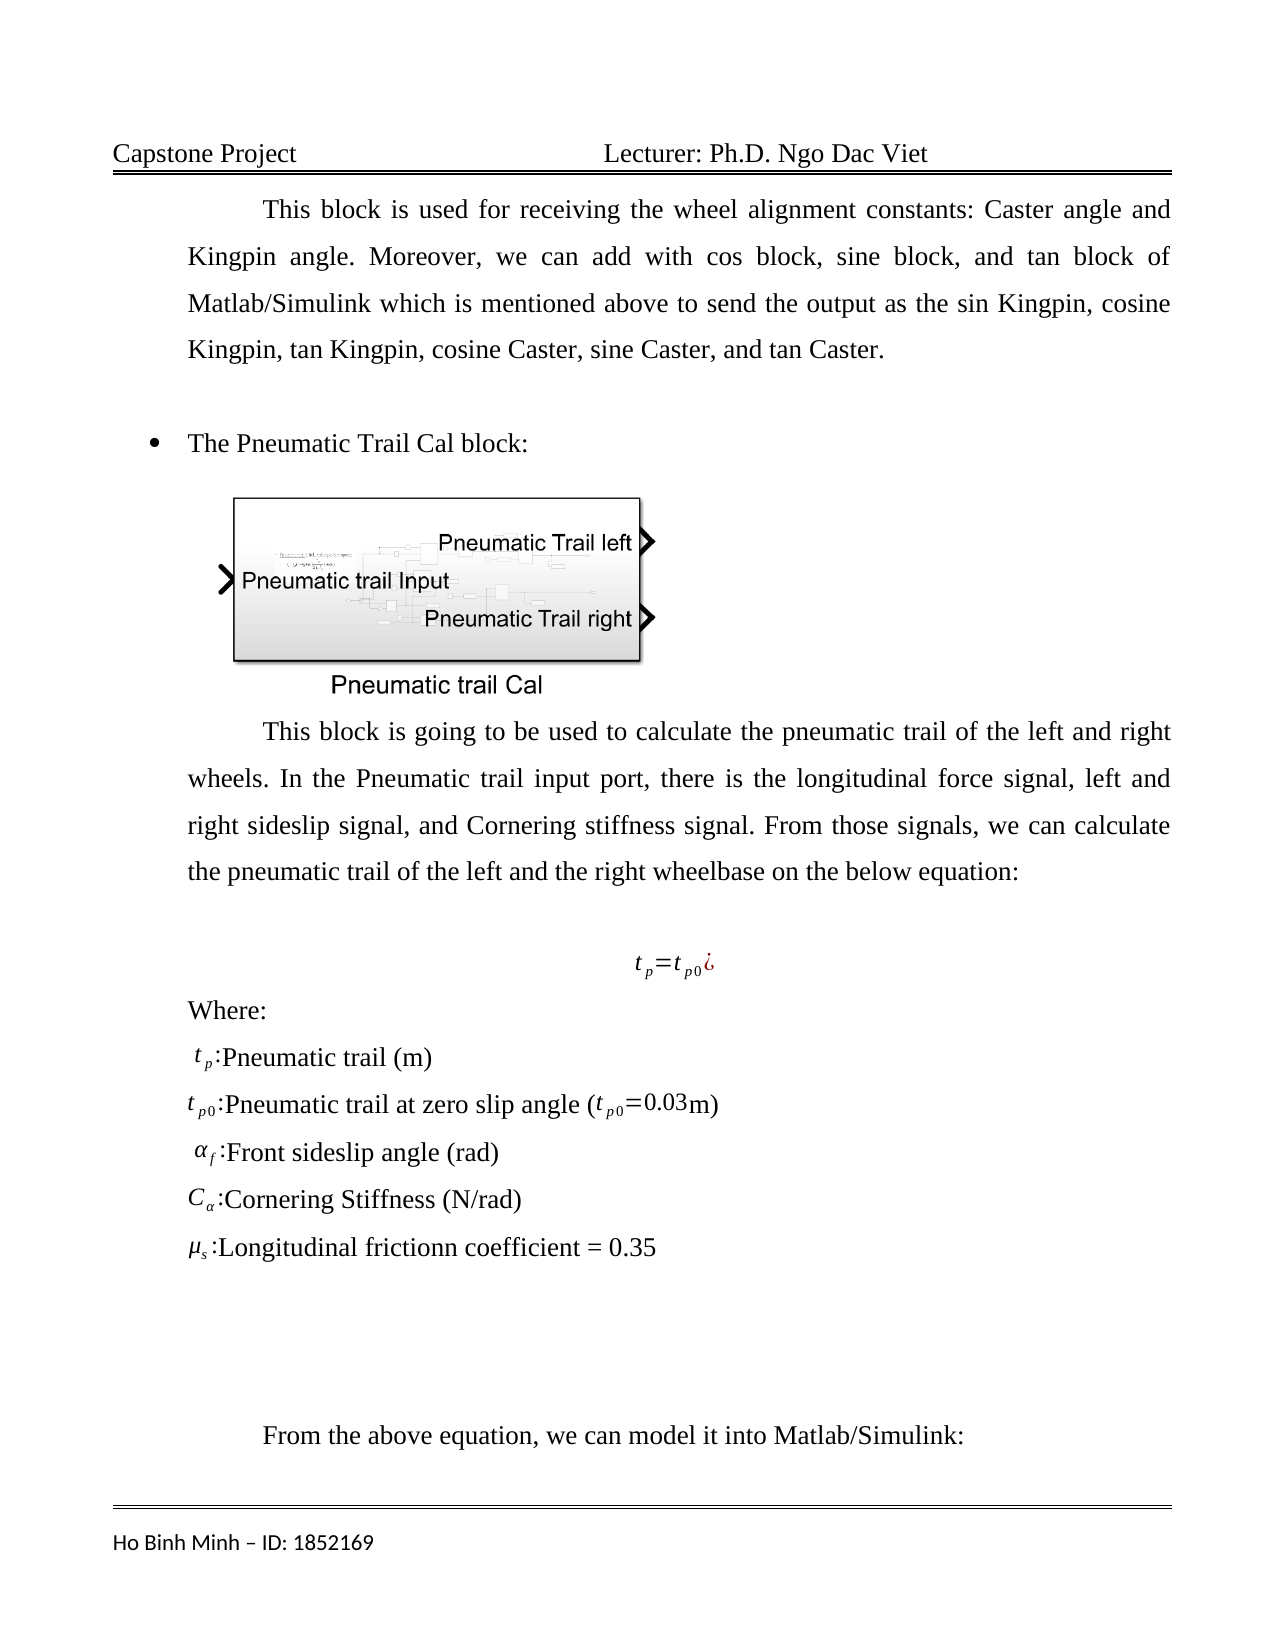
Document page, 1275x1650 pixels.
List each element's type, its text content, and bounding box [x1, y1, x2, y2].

list This block is used for receiving the wheel alignment constants: Caster angle and Kingpin angle. Moreover, we can add with cos block, sine block, and tan block of Matlab/Simulink which is mentioned above to send the output as the sin Kingpin, cosine Kingpin, tan Kingpin, cosine Caster, sine Caster, and tan Caster. [187, 193, 1172, 365]
list Longitudinal frictionn coefficient = 0.35 [187, 1231, 1172, 1264]
list The Pneumatic Trail Cal block: [150, 427, 1172, 458]
list From the above equation, we can model it into Matlab/Simulink: [187, 1419, 1172, 1450]
picture [187, 473, 677, 702]
list Cornering Stiffness (N/rad) [187, 1183, 1172, 1216]
list This block is going to be used to calculate the pneumatic trail of the left and right wheels. In the Pneumatic trail input port, there is the longitudinal force signal, left and right sideslip signal, and Cornering stiffness signal. From those signals, we can calculate the pneumatic trail of the left and the right wheelbase on the below equation: [187, 715, 1172, 887]
list Pneumatic trail at zero slip angle (m) [187, 1088, 1172, 1120]
list Pneumatic trail (m) [187, 1041, 1172, 1072]
list Where: [187, 994, 1172, 1025]
list Front sideslip angle (rad) [187, 1136, 1172, 1167]
